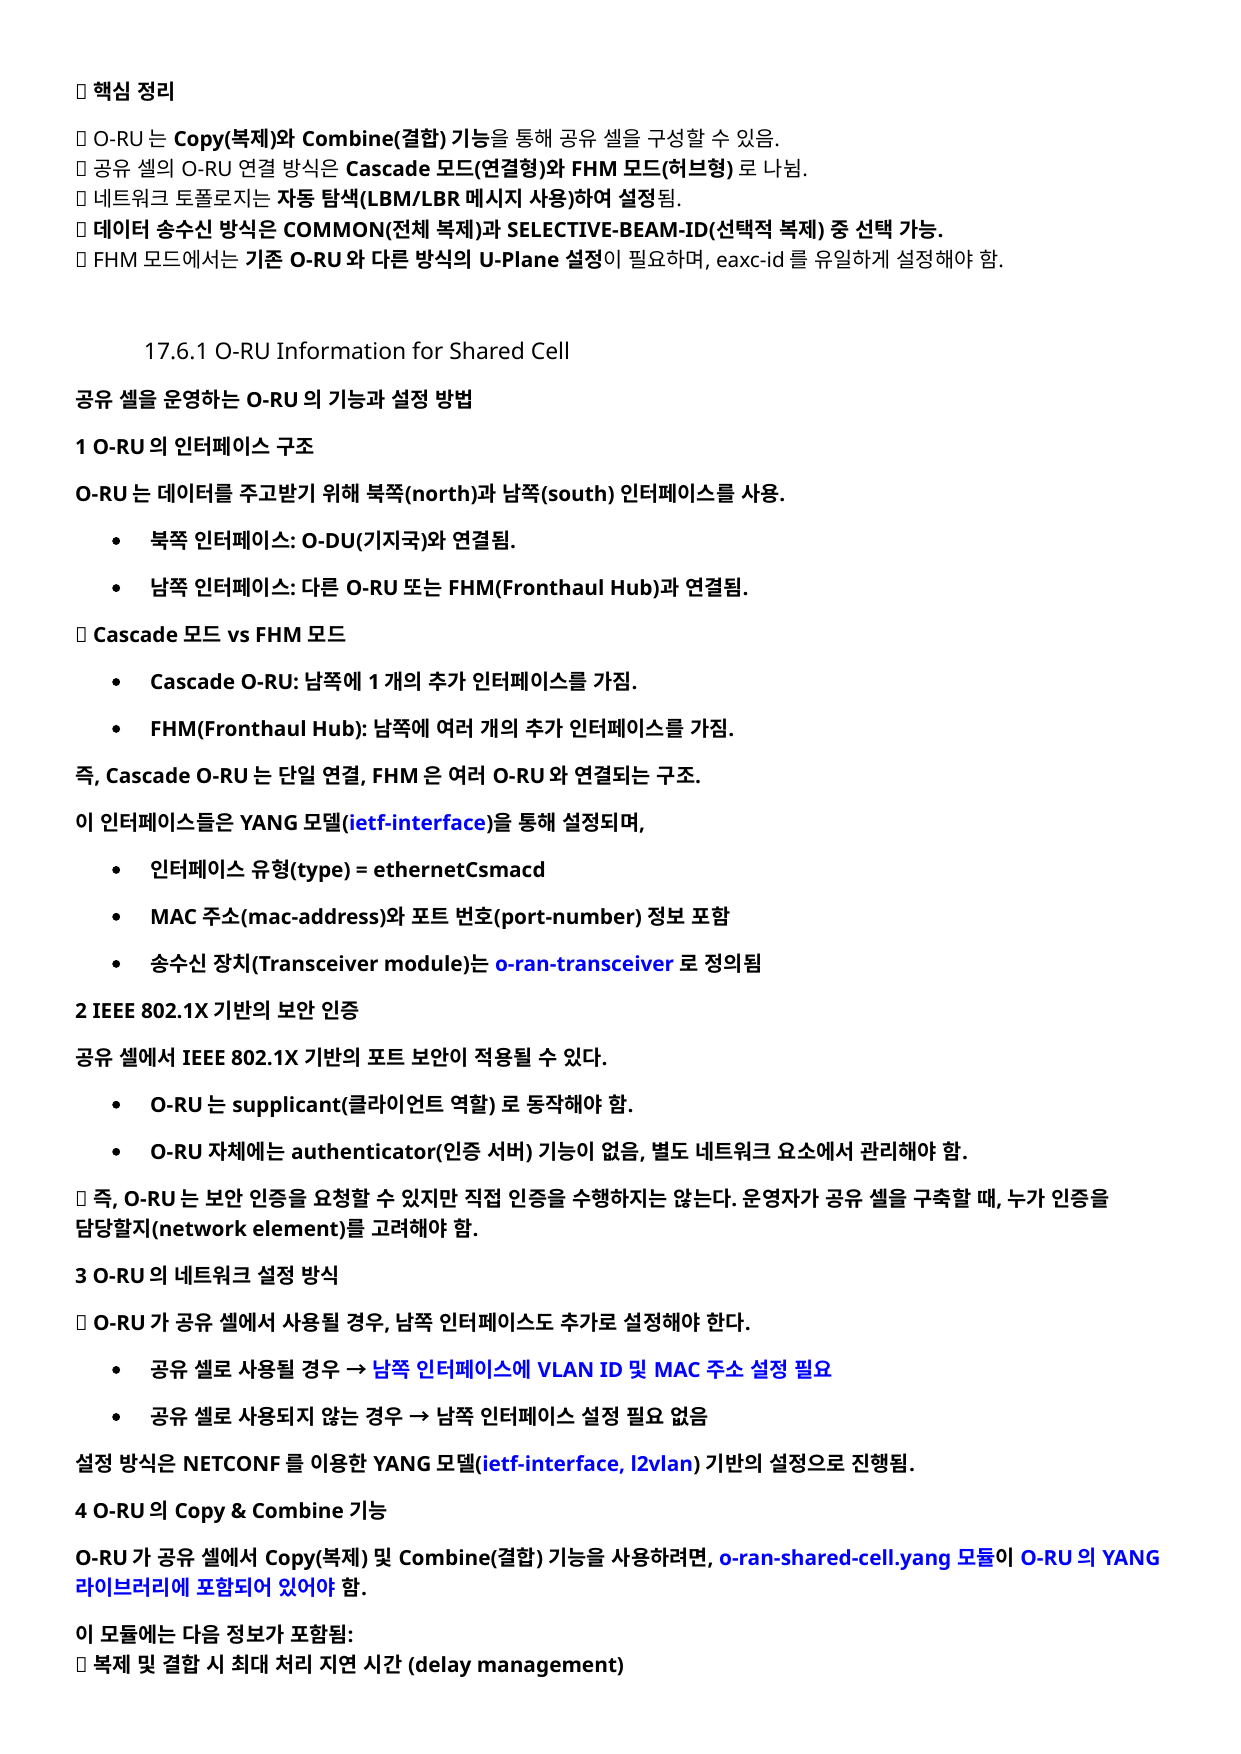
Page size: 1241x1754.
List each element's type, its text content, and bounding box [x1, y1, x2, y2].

text 설정 방식은 NETCONF를 이용한 YANG 모델(ietf-interface, l2vlan) 기반의 설정으로 진행됨. [75, 1447, 1165, 1477]
text 3️ O-RU의 네트워크 설정 방식 [75, 1259, 1165, 1289]
text 공유 셀에서 IEEE 802.1X 기반의 포트 보안이 적용될 수 있다. [75, 1041, 1165, 1071]
list O-RU 자체에는 authenticator(인증 서버) 기능이 없음, 별도 네트워크 요소에서 관리해야 함. [112, 1135, 1165, 1165]
text 공유 셀을 운영하는 O-RU의 기능과 설정 방법 [75, 383, 1165, 413]
list 공유 셀로 사용되지 않는 경우 → 남쪽 인터페이스 설정 필요 없음 [112, 1400, 1165, 1430]
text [75, 1618, 1165, 1679]
list 북쪽 인터페이스: O-DU(기지국)와 연결됨. [112, 524, 1165, 554]
list 인터페이스 유형(type) = ethernetCsmacd [112, 853, 1165, 883]
text 1️ O-RU의 인터페이스 구조 [75, 430, 1165, 461]
list 남쪽 인터페이스: 다른 O-RU 또는 FHM(Fronthaul Hub)과 연결됨. [112, 571, 1165, 601]
list MAC 주소(mac-address)와 포트 번호(port-number) 정보 포함 [112, 900, 1165, 930]
text 즉, Cascade O-RU는 단일 연결, FHM은 여러 O-RU와 연결되는 구조. [75, 759, 1165, 789]
text O-RU는 데이터를 주고받기 위해 북쪽(north)과 남쪽(south) 인터페이스를 사용. [75, 477, 1165, 507]
text 이 인터페이스들은 YANG 모델(ietf-interface)을 통해 설정되며, [75, 806, 1165, 836]
text 💡 O-RU가 공유 셀에서 사용될 경우, 남쪽 인터페이스도 추가로 설정해야 한다. [75, 1306, 1165, 1336]
list O-RU는 supplicant(클라이언트 역할) 로 동작해야 함. [112, 1088, 1165, 1118]
text 💡 Cascade 모드 vs FHM 모드 [75, 618, 1165, 648]
list 공유 셀로 사용될 경우 → 남쪽 인터페이스에 VLAN ID 및 MAC 주소 설정 필요 [112, 1353, 1165, 1383]
list 송수신 장치(Transceiver module)는 o-ran-transceiver 로 정의됨 [112, 947, 1165, 977]
text 2️ IEEE 802.1X 기반의 보안 인증 [75, 994, 1165, 1024]
text O-RU가 공유 셀에서 Copy(복제) 및 Combine(결합) 기능을 사용하려면, o-ran-shared-cell.yang 모듈이 O-RU의 YANG 라이브러리에 포함되어 있어야 함. [75, 1541, 1165, 1602]
subtitle 17.6.1 O-RU Information for Shared Cell [144, 335, 1165, 367]
text 🎯 핵심 정리 [75, 75, 1165, 105]
list Cascade O-RU: 남쪽에 1개의 추가 인터페이스를 가짐. [112, 665, 1165, 695]
list FHM(Fronthaul Hub): 남쪽에 여러 개의 추가 인터페이스를 가짐. [112, 712, 1165, 742]
text 💡 즉, O-RU는 보안 인증을 요청할 수 있지만 직접 인증을 수행하지는 않는다. 운영자가 공유 셀을 구축할 때, 누가 인증을 담당할지(network element)를 고려해야 함. [75, 1182, 1165, 1242]
text ✅ O-RU는 Copy(복제)와 Combine(결합) 기능을 통해 공유 셀을 구성할 수 있음. ✅ 공유 셀의 O-RU 연결 방식은 Cascade 모드(연결형)와 FHM 모드(허브형) 로 나뉨. ✅ 네트워크 토폴로지는 자동 탐색(LBM/LBR 메시지 사용)하여 설정됨. ✅ 데이터 송수신 방식은 COMMON(전체 복제)과 SELECTIVE-BEAM-ID(선택적 복제) 중 선택 가능. ✅ FHM 모드에서는 기존 O-RU와 다른 방식의 U-Plane 설정이 필요하며, eaxc-id를 유일하게 설정해야 함. [75, 122, 1165, 273]
text 4️ O-RU의 Copy & Combine 기능 [75, 1494, 1165, 1524]
